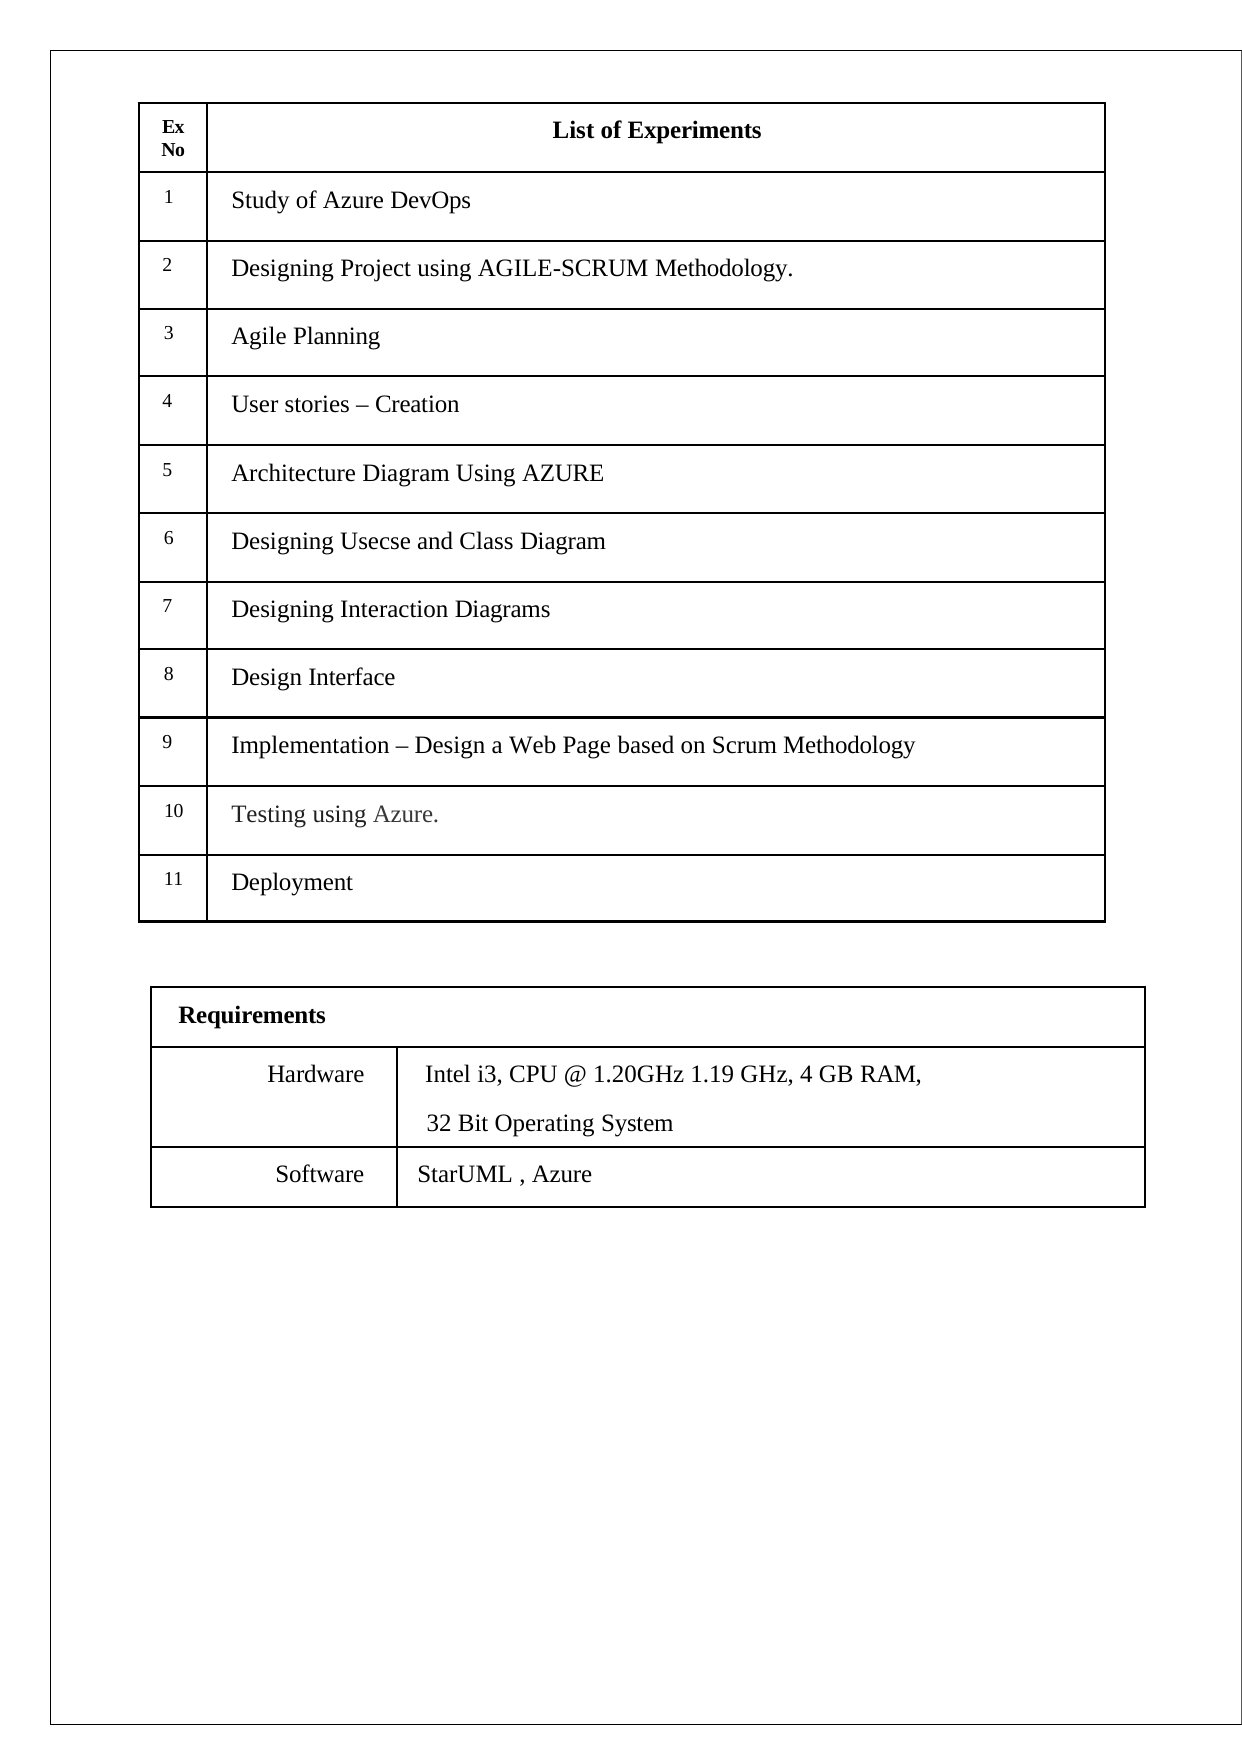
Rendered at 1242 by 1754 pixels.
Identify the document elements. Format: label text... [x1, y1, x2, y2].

table_header List of Experiments [208, 104, 1104, 171]
table_cell Hardware [152, 1048, 396, 1146]
table_cell Implementation – Design a Web Page based on Scrum Methodology [208, 719, 1104, 785]
table_cell 8 [140, 650, 206, 716]
table_cell 1 [140, 173, 206, 239]
table_cell 7 [140, 583, 206, 648]
table_cell 4 [140, 377, 206, 443]
table_cell Intel i3, CPU @ 1.20GHz 1.19 GHz, 4 GB RAM, 32 Bit Operating System [398, 1048, 1144, 1146]
table_cell Designing Interaction Diagrams [208, 583, 1104, 648]
table_header Ex No [140, 104, 206, 171]
table_cell 3 [140, 310, 206, 375]
table_cell 9 [140, 719, 206, 785]
table_cell Study of Azure DevOps [208, 173, 1104, 239]
table_header Requirements [152, 988, 1144, 1046]
table_cell 5 [140, 446, 206, 512]
table_cell 11 [140, 856, 206, 920]
table_cell Designing Usecse and Class Diagram [208, 514, 1104, 581]
table_cell 10 [140, 787, 206, 854]
table_cell Designing Project using AGILE-SCRUM Methodology. [208, 242, 1104, 308]
table_cell Agile Planning [208, 310, 1104, 375]
table_cell Design Interface [208, 650, 1104, 716]
table_cell Architecture Diagram Using AZURE [208, 446, 1104, 512]
table_cell StarUML , Azure [398, 1148, 1144, 1206]
table_cell 2 [140, 242, 206, 308]
table_cell Software [152, 1148, 396, 1206]
table_cell Deployment [208, 856, 1104, 920]
table_cell User stories – Creation [208, 377, 1104, 443]
table_cell 6 [140, 514, 206, 581]
table_cell Testing using Azure. [208, 787, 1104, 854]
